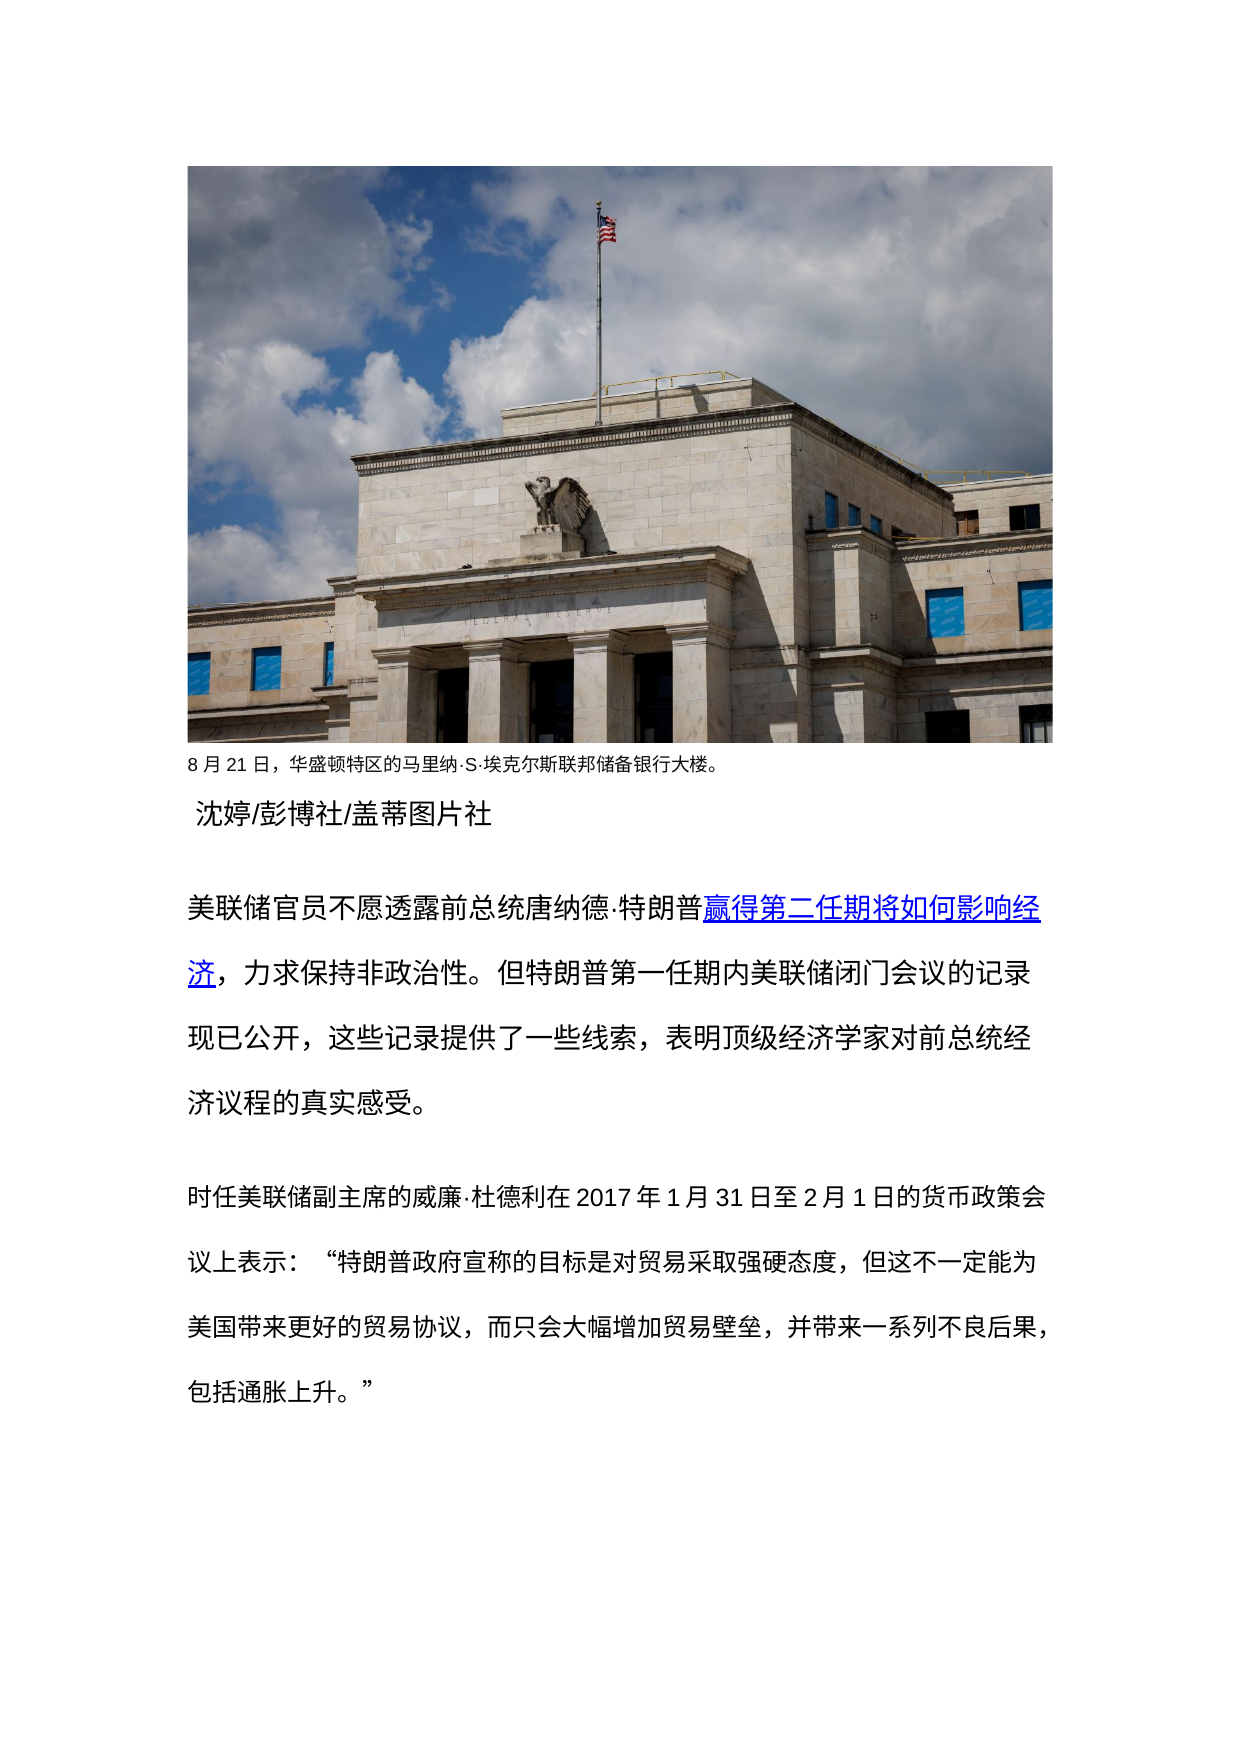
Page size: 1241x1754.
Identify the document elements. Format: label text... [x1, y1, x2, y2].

text 美联储官员不愿透露前总统唐纳德·特朗普赢得第二任期将如何影响经济，力求保持非政治性。但特朗普第一任期内美联储闭门会议的记录现已公开，这些记录提供了一些线索，表明顶级经济学家对前总统经济议程的真实感受。 [187, 874, 1053, 1134]
text 时任美联储副主席的威廉·杜德利在2017年1月31日至2月1日的货币政策会议上表示：“特朗普政府宣称的目标是对贸易采取强硬态度，但这不一定能为美国带来更好的贸易协议，而只会大幅增加贸易壁垒，并带来一系列不良后果，包括通胀上升。” [187, 1163, 1053, 1423]
picture [1028, 610, 1041, 616]
text 8 月 21 日，华盛顿特区的马里纳·S·埃克尔斯联邦储备银行大楼。 [187, 747, 1053, 779]
text 沈婷/彭博社/盖蒂图片社 [187, 779, 1053, 844]
picture [187, 166, 1053, 743]
picture [1043, 598, 1053, 605]
